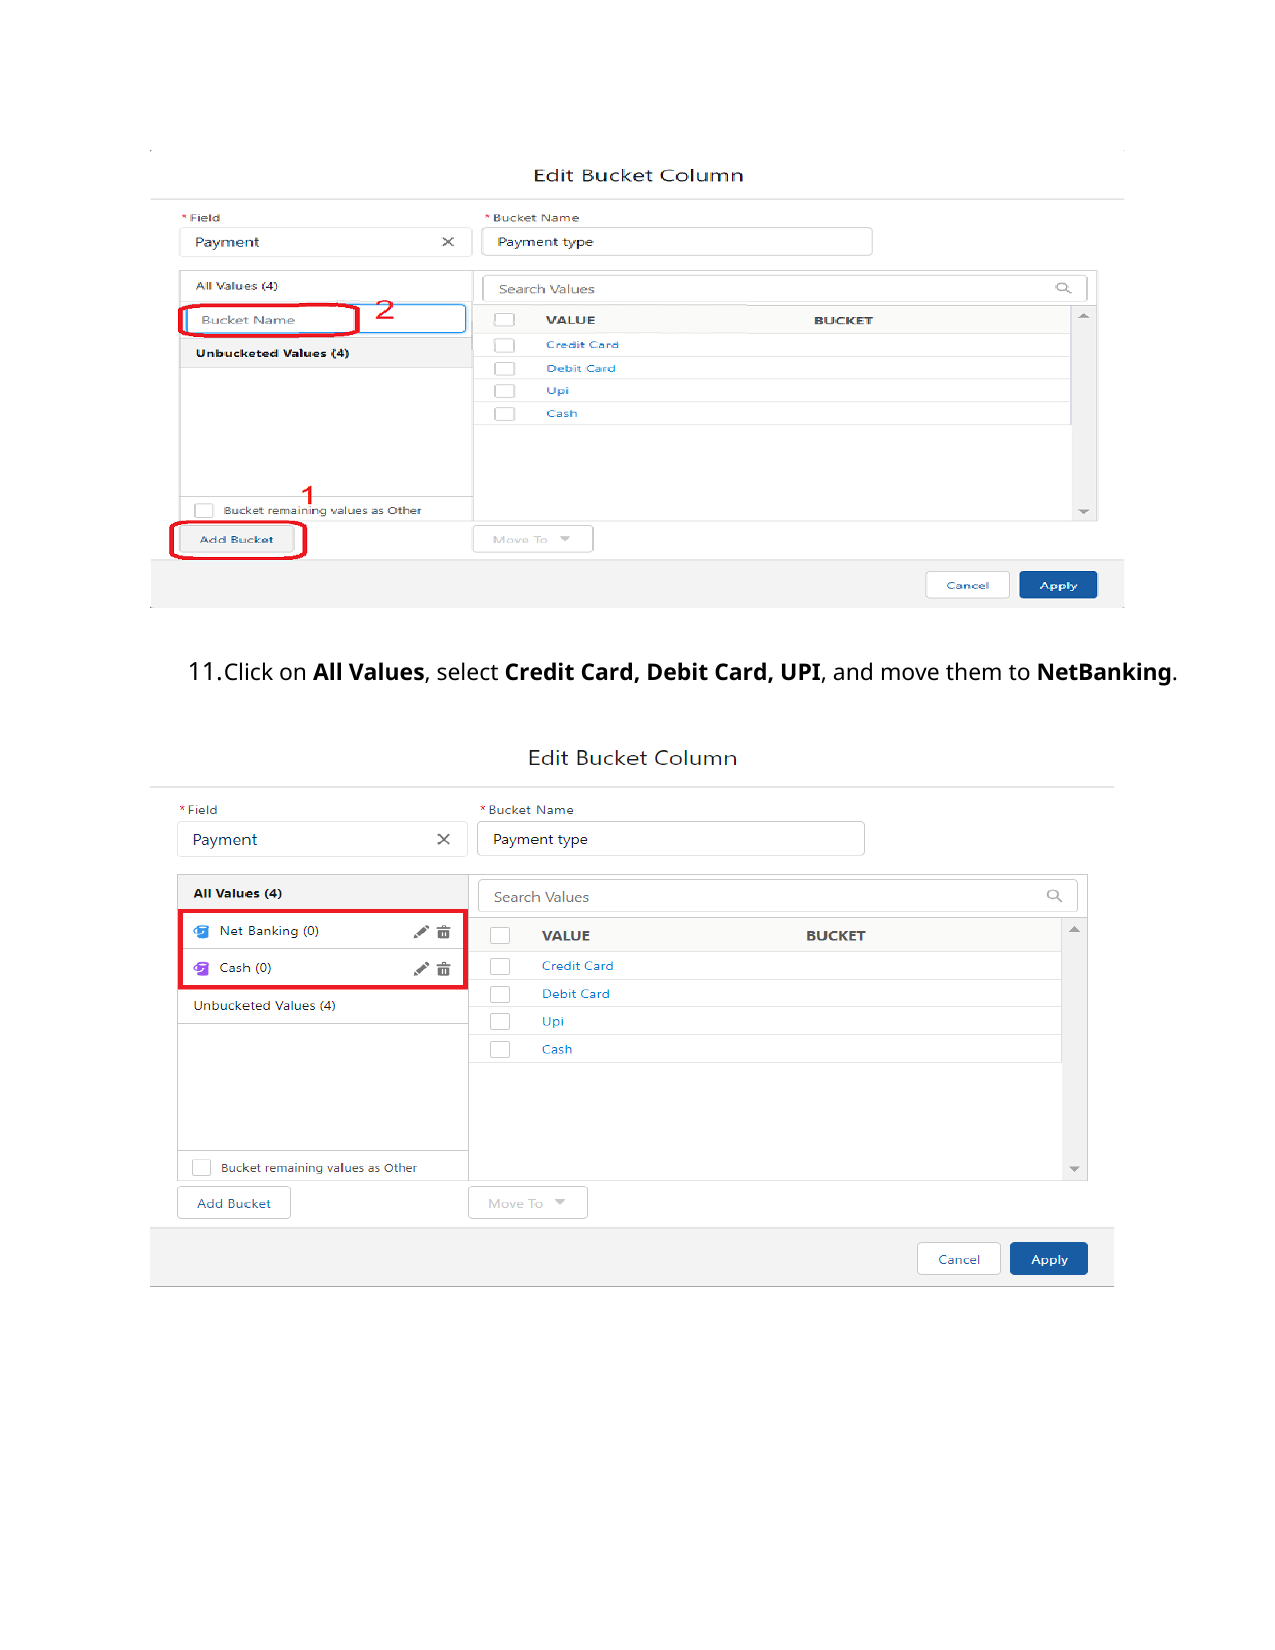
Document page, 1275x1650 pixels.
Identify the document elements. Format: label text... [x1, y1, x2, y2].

list Click on All Values, select Credit Card, Debit Card, UPI, and move them to NetBanking. [187, 653, 1187, 687]
picture [150, 750, 1115, 1287]
picture [150, 150, 1125, 608]
